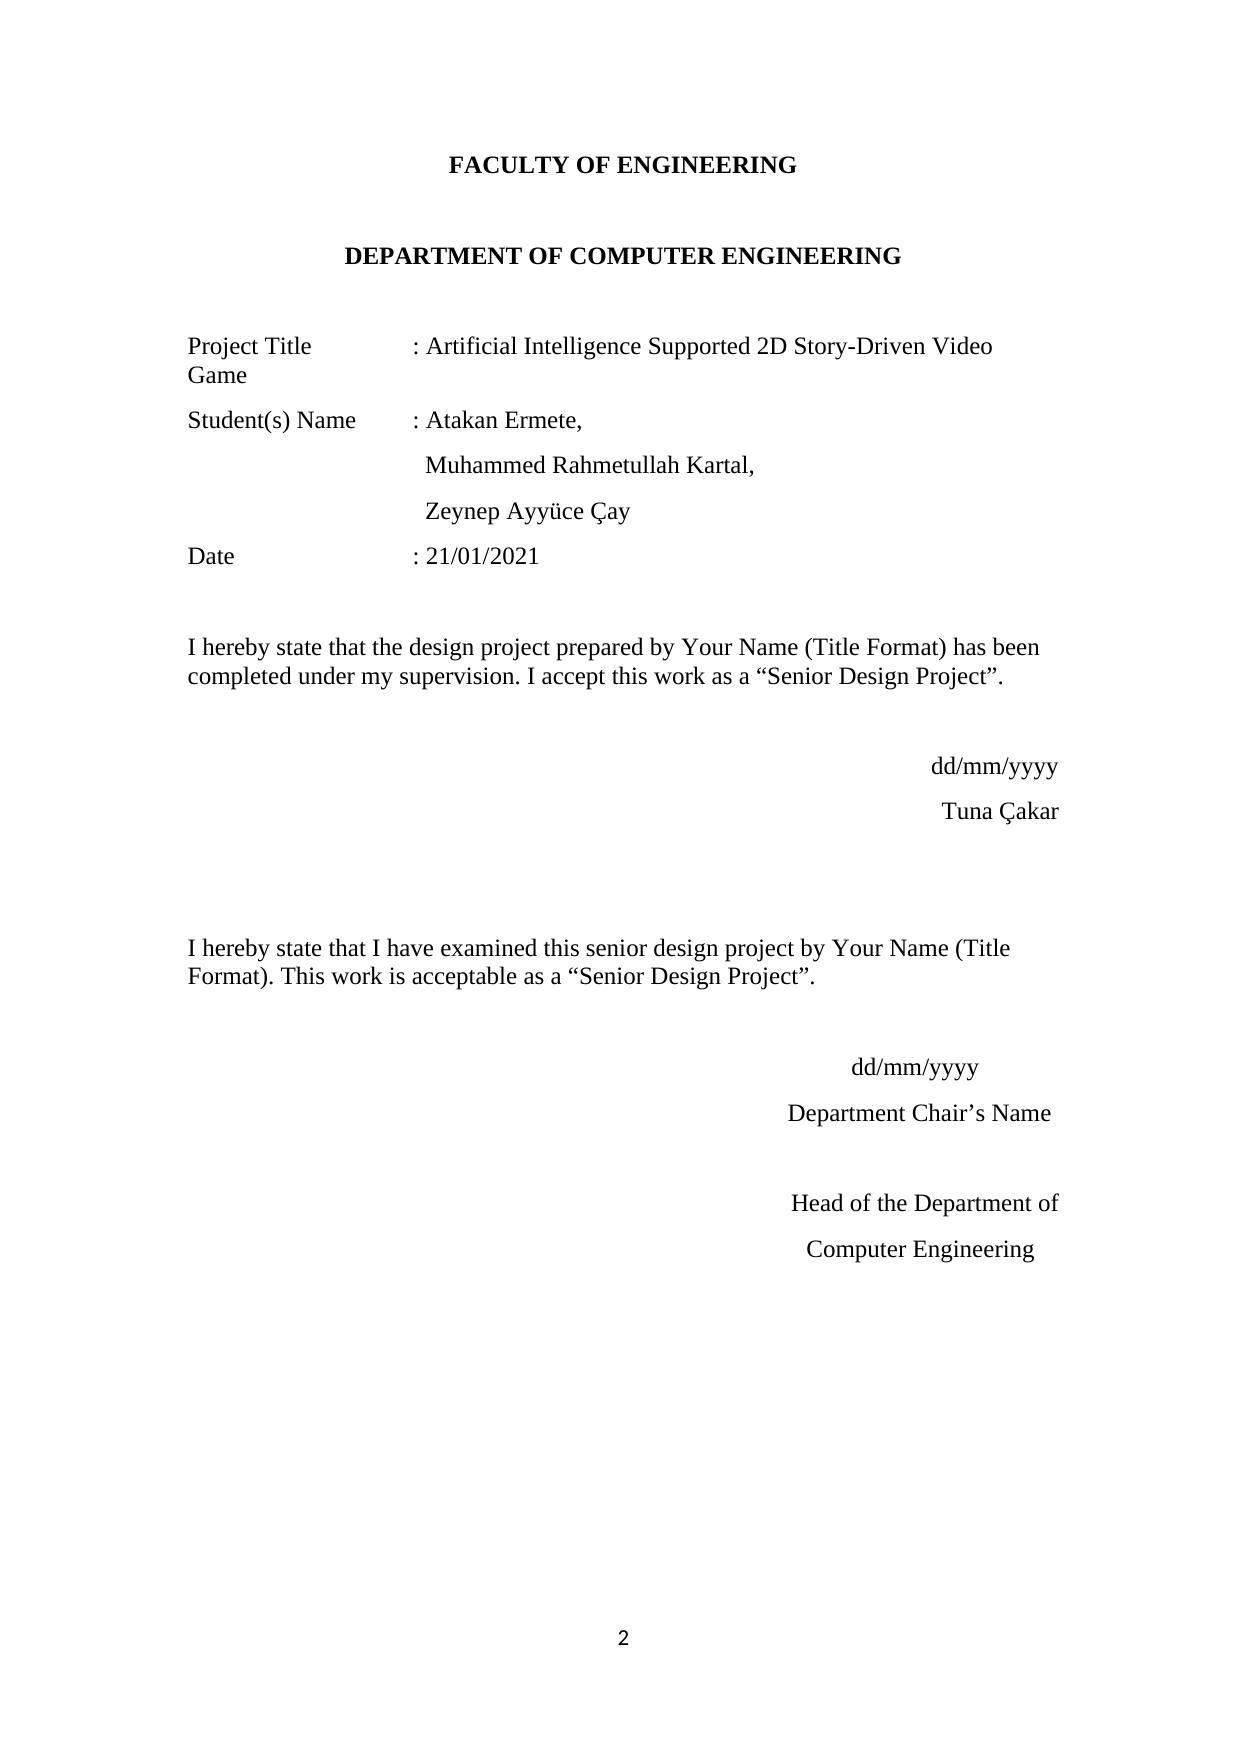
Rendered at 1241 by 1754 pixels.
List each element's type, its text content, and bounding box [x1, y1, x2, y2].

text FACULTY OF ENGINEERING [187, 150, 1058, 179]
text Project Title : Artificial Intelligence Supported 2D Story-Driven Video Game [187, 331, 1058, 388]
text Zeynep Ayyüce Çay [412, 496, 1058, 525]
text dd/mm/yyyy [851, 1052, 1058, 1081]
text I hereby state that I have examined this senior design project by Your Name (Title Format). This work is acceptable as a “Senior Design Project”. [187, 933, 1058, 990]
text Date : 21/01/2021 [187, 541, 1058, 570]
text Computer Engineering [187, 1234, 1058, 1263]
text DEPARTMENT OF COMPUTER ENGINEERING [187, 241, 1058, 269]
text Muhammed Rahmetullah Kartal, [412, 451, 1058, 479]
text dd/mm/yyyy [187, 751, 1058, 780]
text I hereby state that the design project prepared by Your Name (Title Format) has been completed under my supervision. I accept this work as a “Senior Design Project”. [187, 632, 1058, 690]
text Student(s) Name : Atakan Ermete, [187, 405, 1058, 434]
text Tuna Çakar [187, 796, 1058, 825]
text Head of the Department of [187, 1188, 1058, 1217]
text Department Chair’s Name [777, 1098, 1058, 1126]
